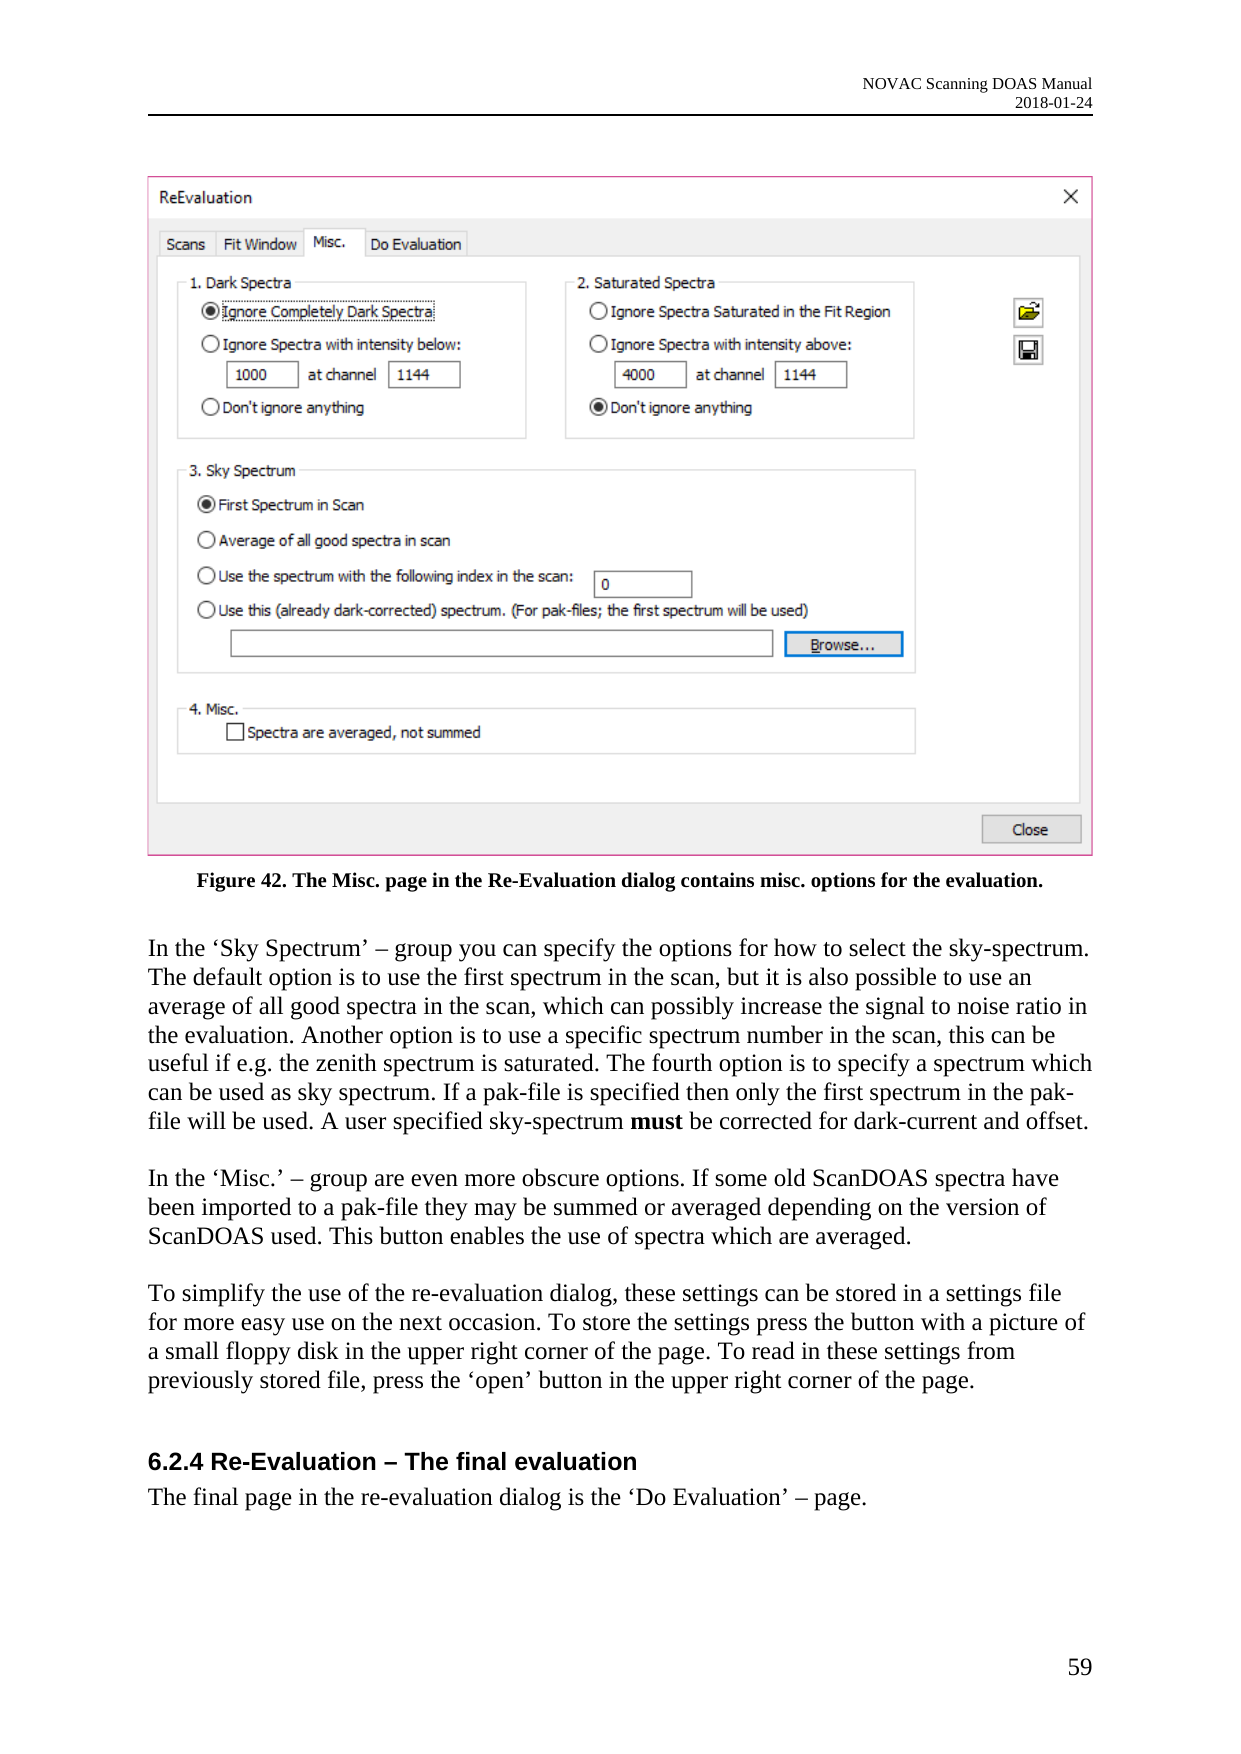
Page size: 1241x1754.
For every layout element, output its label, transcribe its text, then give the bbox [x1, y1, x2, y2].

text In the ‘Sky Spectrum’ – group you can specify the options for how to select the sky-spectrum. The default option is to use the first spectrum in the scan, but it is also possible to use an average of all good spectra in the scan, which can possibly increase the signal to noise ratio in the evaluation. Another option is to use a specific spectrum number in the scan, this can be useful if e.g. the zenith spectrum is saturated. The fourth option is to specify a spectrum which can be used as sky spectrum. If a pak-file is specified then only the first spectrum in the pak-file will be used. A user specified sky-spectrum must be corrected for dark-current and offset. [148, 933, 1093, 1135]
subtitle 6.2.4 Re-Evaluation – The final evaluation [148, 1447, 1093, 1476]
text Figure 42. The Misc. page in the Re-Evaluation dialog contains misc. options for the evaluation. [148, 868, 1093, 892]
text To simplify the use of the re-evaluation dialog, these settings can be stored in a settings file for more easy use on the next occasion. To store the settings press the button with a picture of a small floppy disk in the upper right corner of the page. To read in these settings from previously stored file, press the ‘open’ button in the upper right corner of the page. [148, 1278, 1093, 1393]
text The final page in the re-evaluation dialog is the ‘Do Evaluation’ – page. [148, 1482, 1093, 1511]
picture [147, 176, 1093, 856]
text In the ‘Misc.’ – group are even more obscure options. If some old ScanDOAS spectra have been imported to a pak-file they may be summed or averaged depending on the version of ScanDOAS used. This button enables the use of spectra which are averaged. [148, 1163, 1093, 1250]
